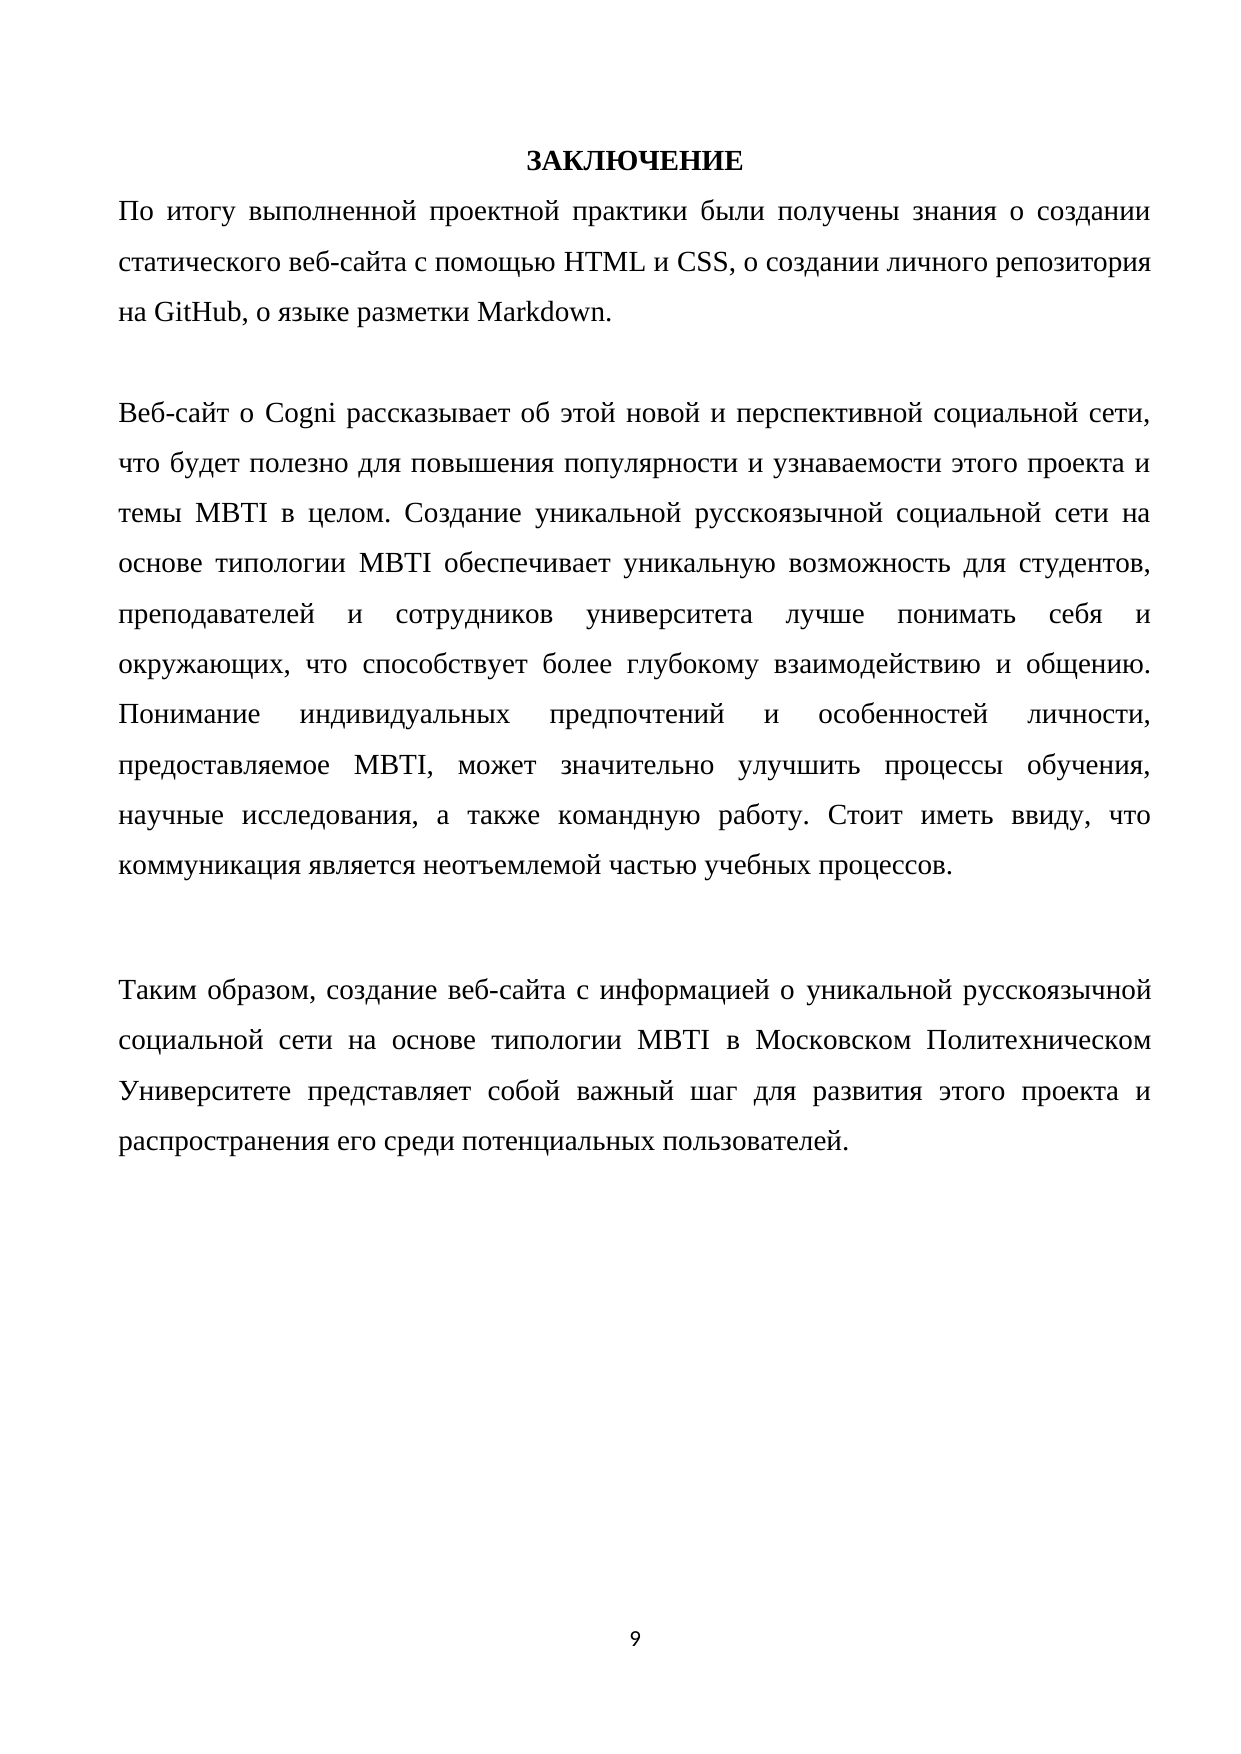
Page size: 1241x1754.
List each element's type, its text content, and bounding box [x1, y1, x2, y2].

text Веб-сайт о Cogni рассказывает об этой новой и перспективной социальной сети, что будет полезно для повышения популярности и узнаваемости этого проекта и темы MBTI в целом. Создание уникальной русскоязычной социальной сети на основе типологии MBTI обеспечивает уникальную возможность для студентов, преподавателей и сотрудников университета лучше понимать себя и окружающих, что способствует более глубокому взаимодействию и общению. Понимание индивидуальных предпочтений и особенностей личности, предоставляемое MBTI, может значительно улучшить процессы обучения, научные исследования, а также командную работу. Стоит иметь ввиду, что коммуникация является неотъемлемой частью учебных процессов. [118, 395, 1152, 881]
text Таким образом, создание веб-сайта с информацией о уникальной русскоязычной социальной сети на основе типологии MBTI в Московском Политехническом Университете представляет собой важный шаг для развития этого проекта и распространения его среди потенциальных пользователей. [118, 972, 1152, 1157]
text По итогу выполненной проектной практики были получены знания о создании статического веб-сайта с помощью HTML и CSS, о создании личного репозитория на GitHub, о языке разметки Markdown. [118, 193, 1152, 328]
subtitle ЗАКЛЮЧЕНИЕ [118, 143, 1152, 177]
